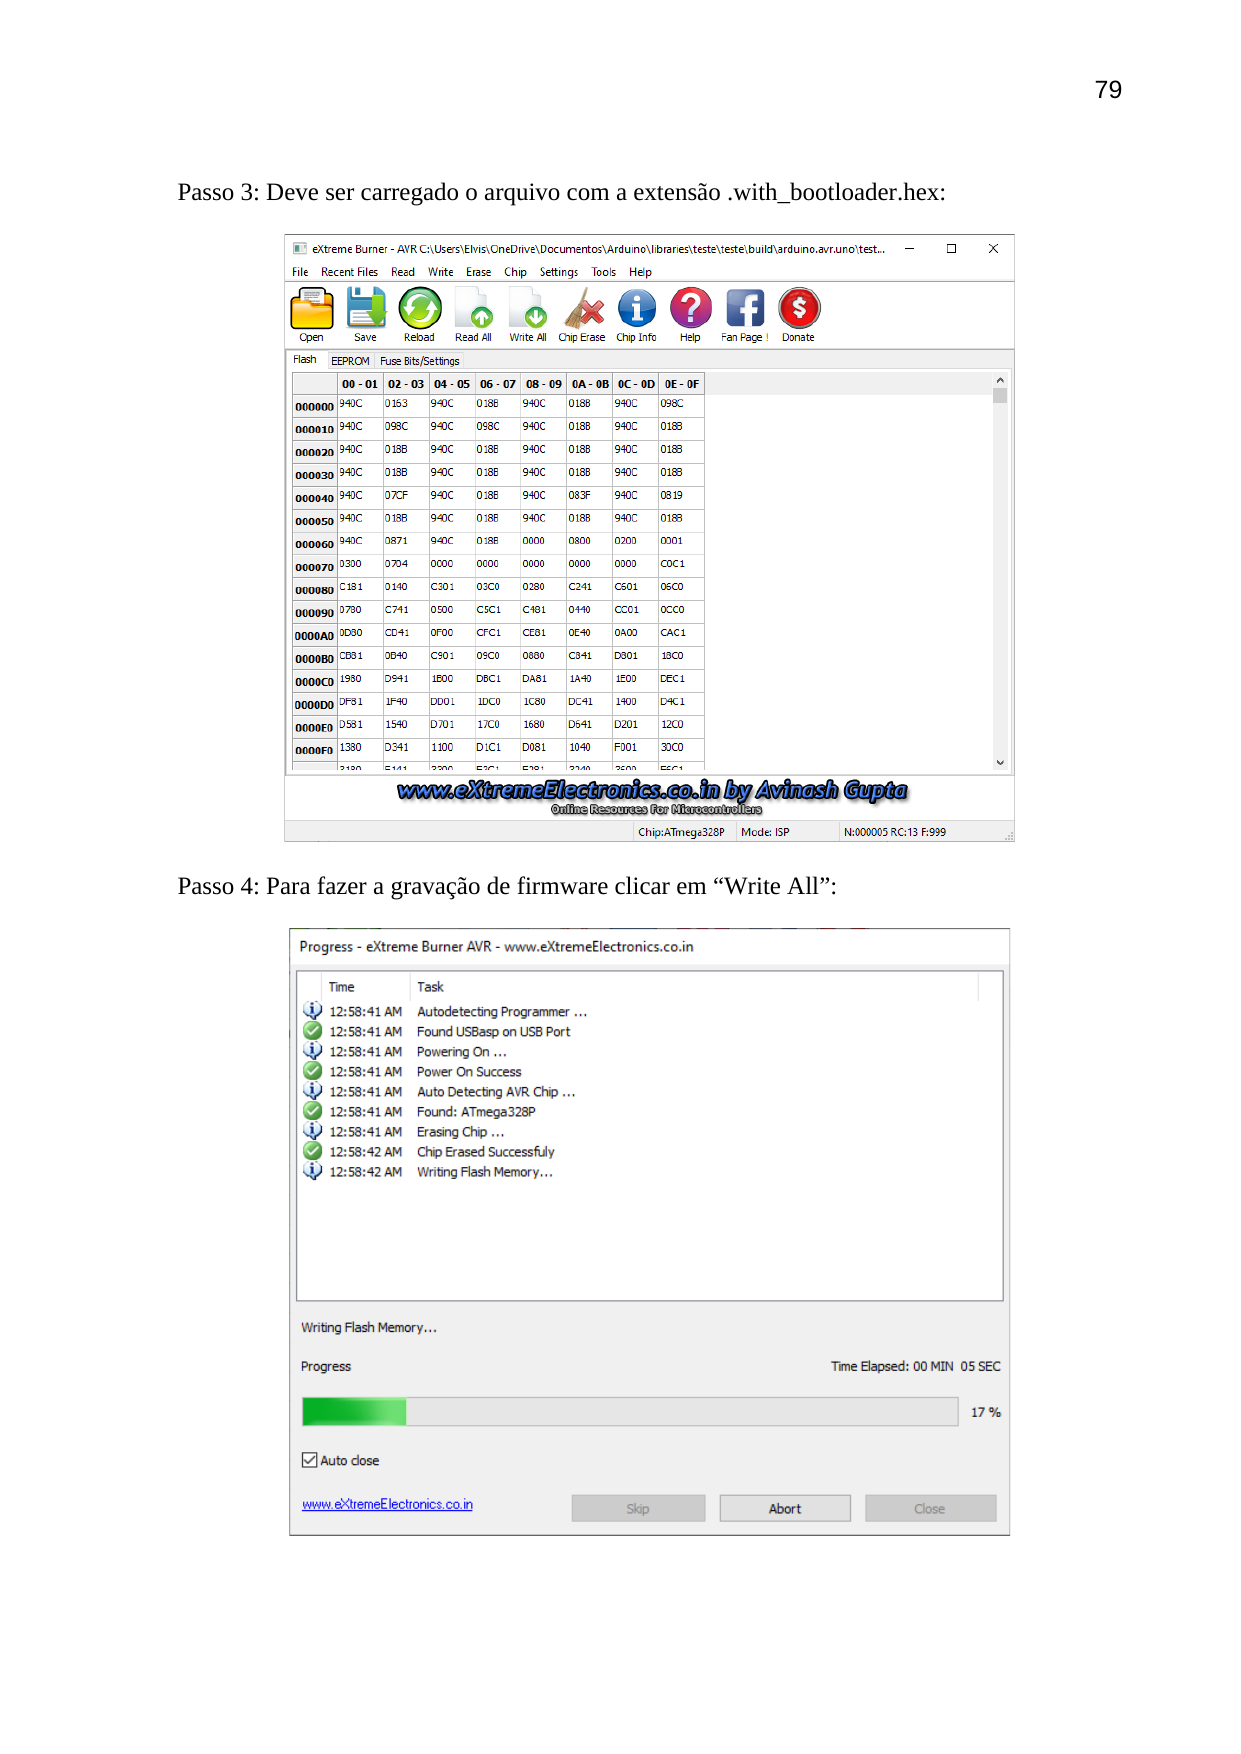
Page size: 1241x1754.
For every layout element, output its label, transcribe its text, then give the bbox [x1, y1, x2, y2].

text Passo 4: Para fazer a gravação de firmware clicar em “Write All”: [177, 871, 1122, 899]
picture [284, 234, 1015, 842]
text Passo 3: Deve ser carregado o arquivo com a extensão .with_bootloader.hex: [177, 177, 1122, 206]
picture [289, 928, 1010, 1536]
